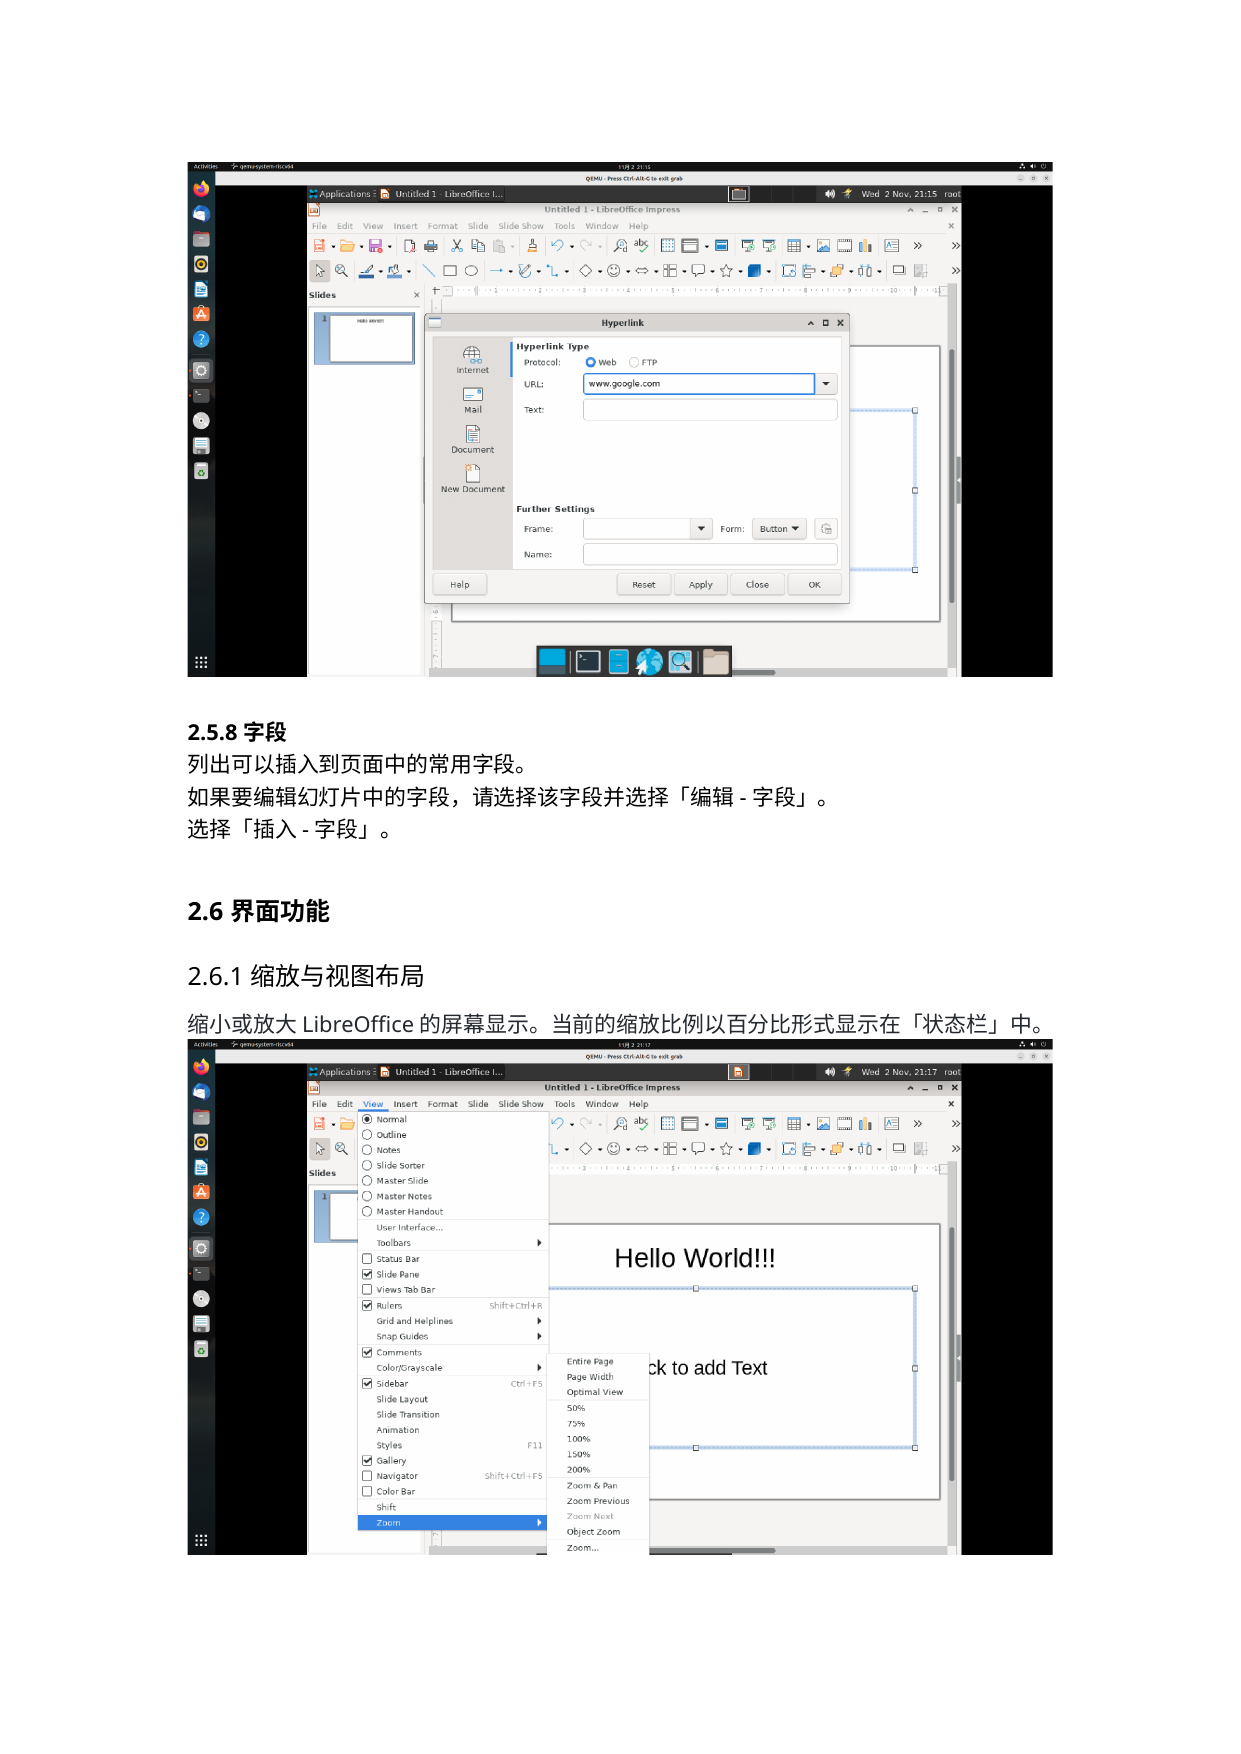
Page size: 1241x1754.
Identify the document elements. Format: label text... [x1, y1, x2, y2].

text 如果要编辑幻灯片中的字段，请选择该字段并选择「编辑 - 字段」。 [187, 779, 1053, 812]
text 2.5.8 字段 [187, 714, 1053, 747]
text 列出可以插入到页面中的常用字段。 [187, 747, 1053, 779]
text 2.6.1 缩放与视图布局 [187, 942, 1053, 1007]
picture [187, 162, 1053, 677]
text 选择「插入 - 字段」。 [187, 812, 1053, 844]
text 2.6 界面功能 [187, 877, 1053, 942]
picture [187, 1039, 1053, 1555]
